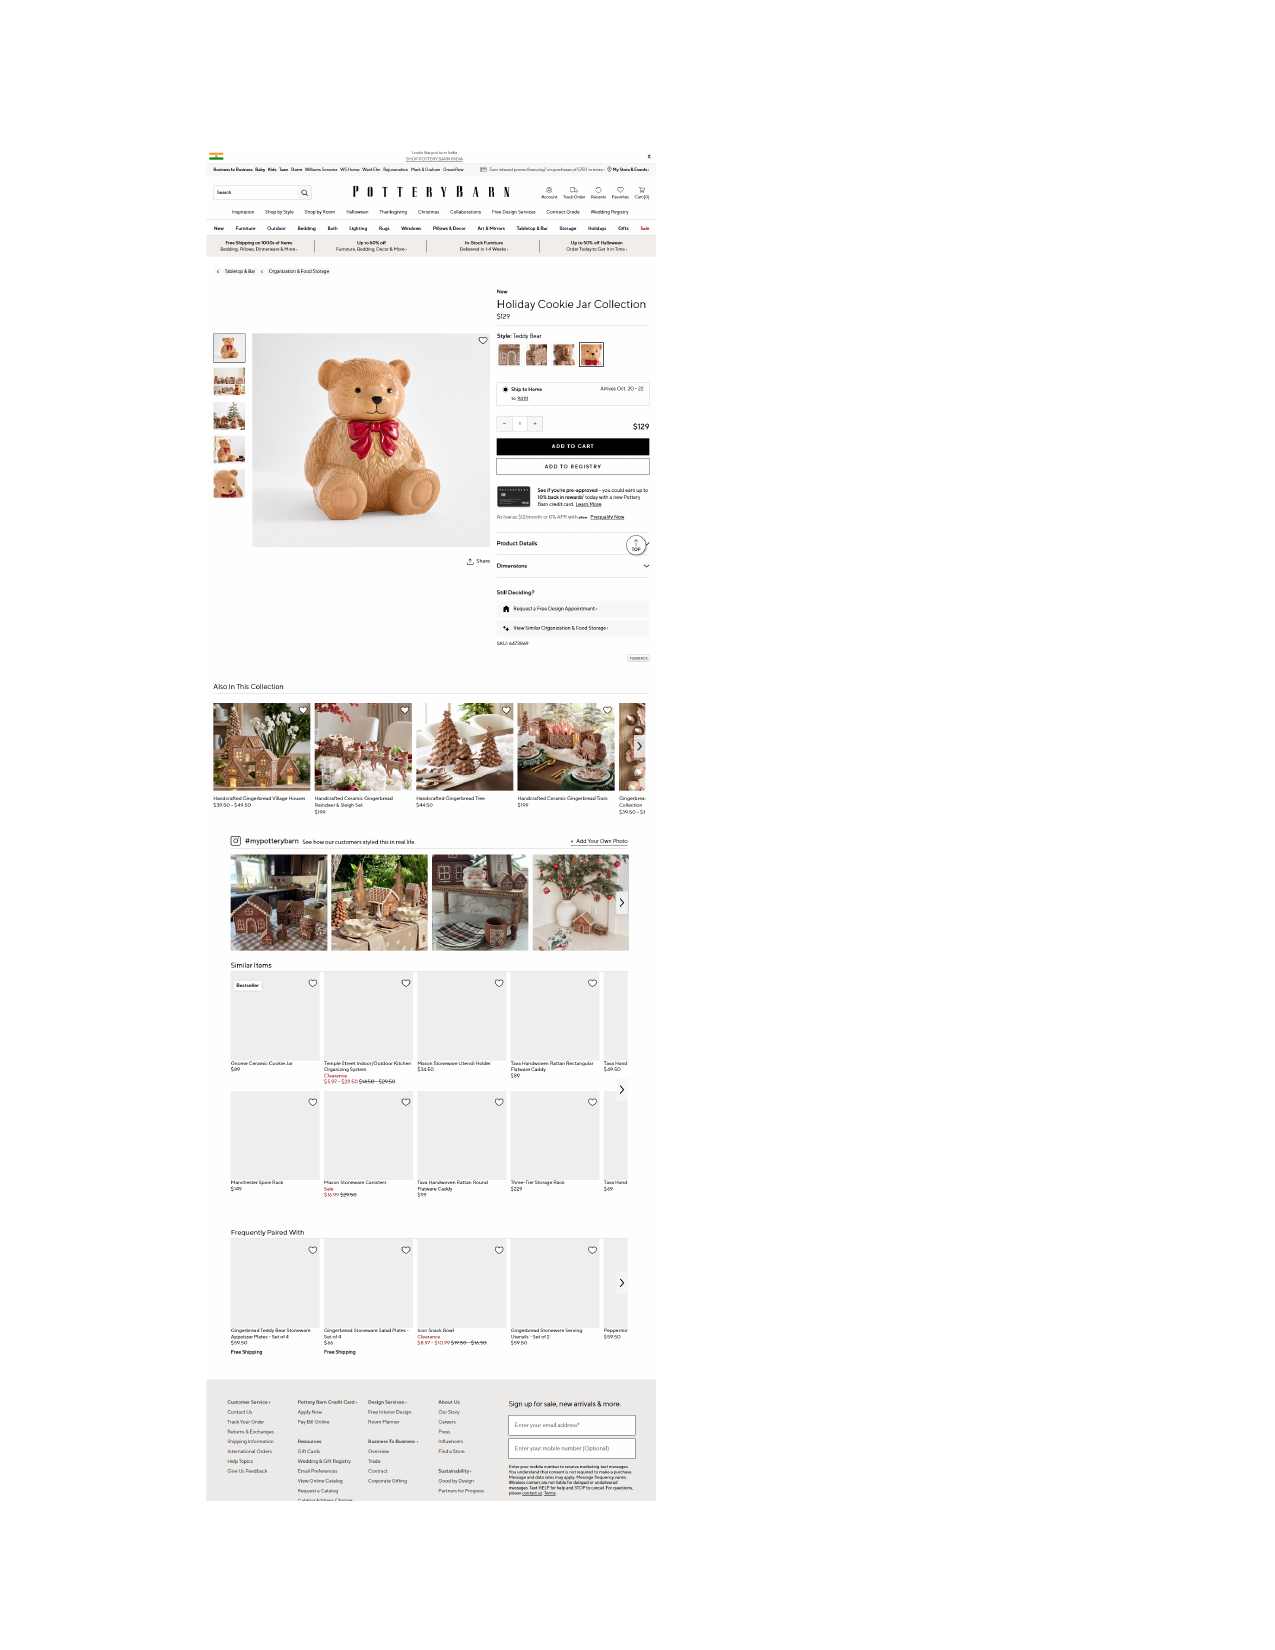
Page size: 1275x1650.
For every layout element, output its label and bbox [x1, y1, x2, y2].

picture [206, 150, 657, 1501]
